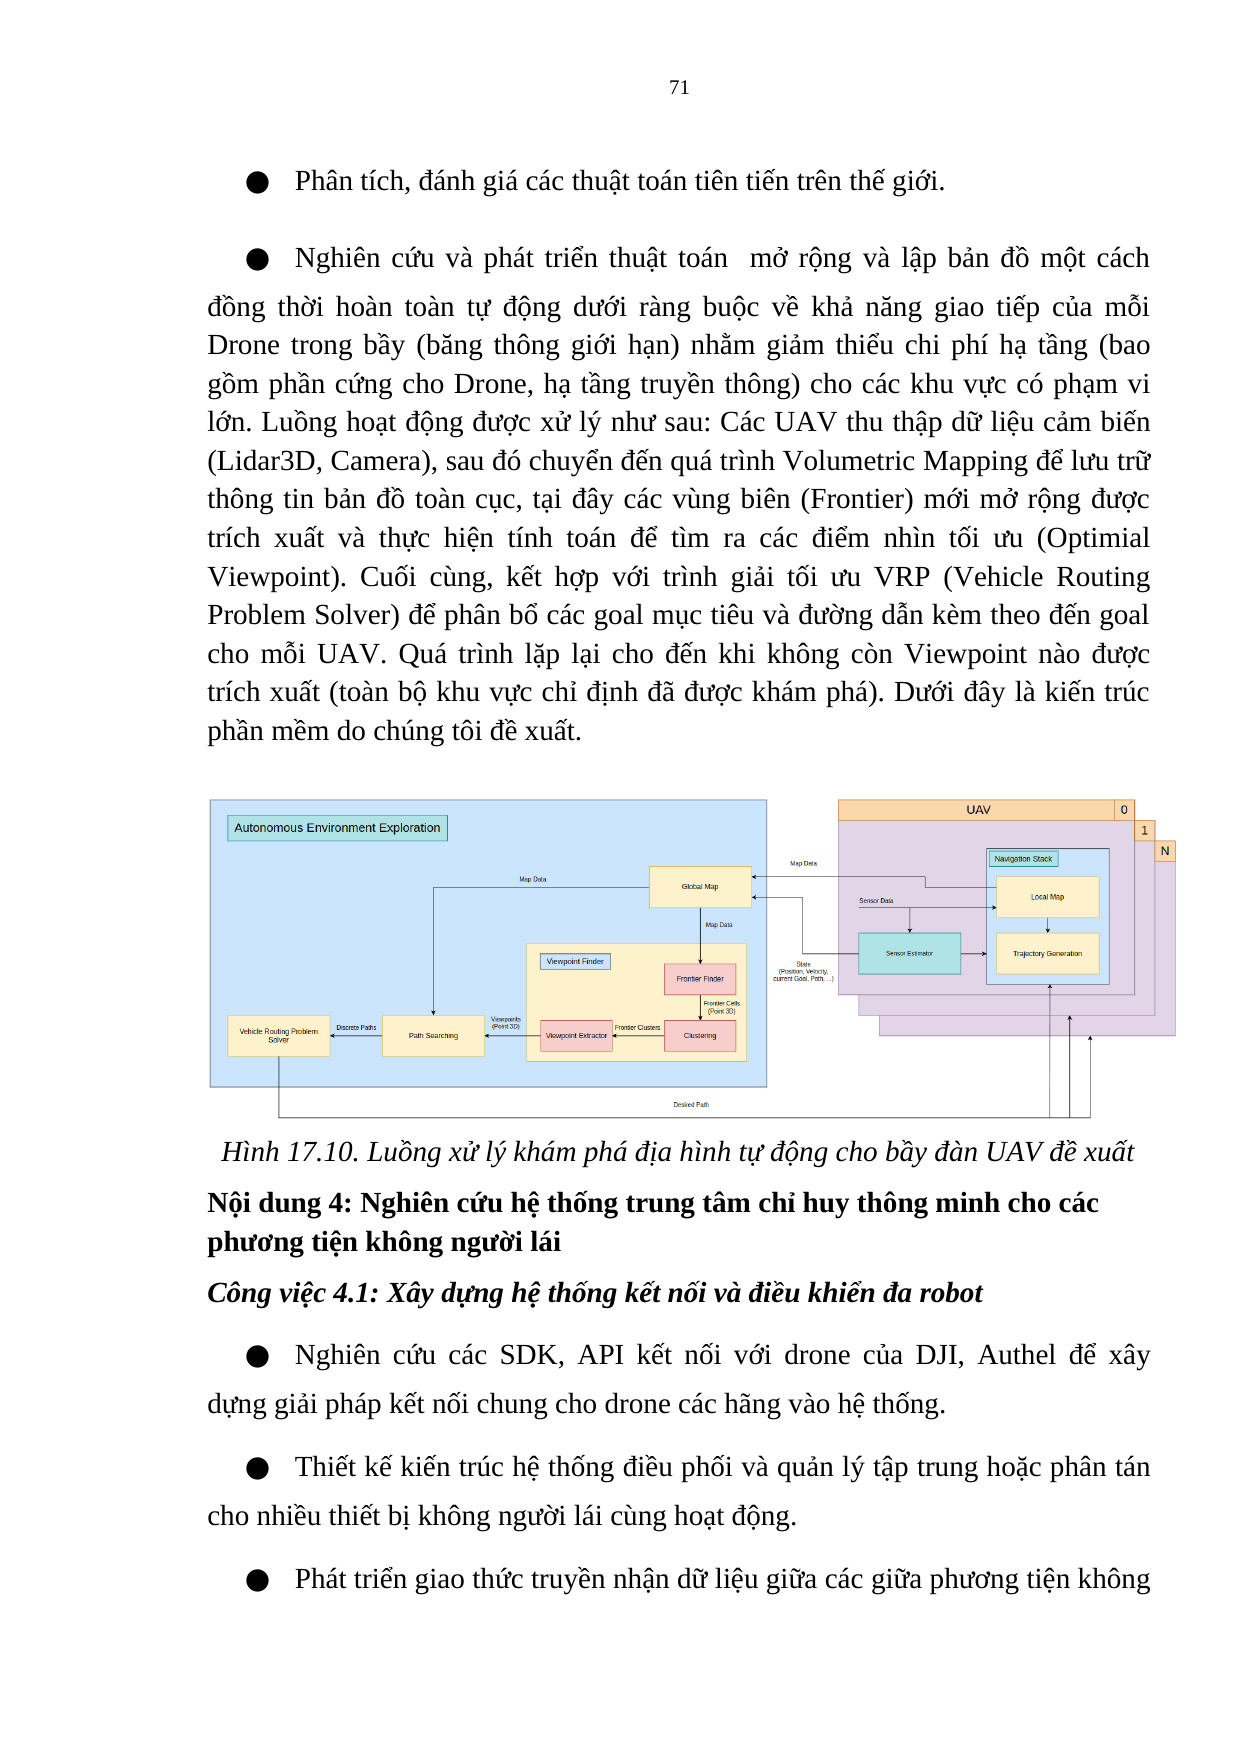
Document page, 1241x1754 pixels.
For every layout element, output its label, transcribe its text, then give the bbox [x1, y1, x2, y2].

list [207, 1545, 1152, 1605]
list Nghiên cứu và phát triển thuật toán mở rộng và lập bản đồ một cách đồng thời hoàn toàn tự động dưới ràng buộc về khả năng giao tiếp của mỗi Drone trong bầy (băng thông giới hạn) nhằm giảm thiểu chi phí hạ tầng (bao gồm phần cứng cho Drone, hạ tầng truyền thông) cho các khu vực có phạm vi lớn. Luồng hoạt động được xử lý như sau: Các UAV thu thập dữ liệu cảm biến (Lidar3D, Camera), sau đó chuyển đến quá trình Volumetric Mapping để lưu trữ thông tin bản đồ toàn cục, tại đây các vùng biên (Frontier) mới mở rộng được trích xuất và thực hiện tính toán để tìm ra các điểm nhìn tối ưu (Optimial Viewpoint). Cuối cùng, kết hợp với trình giải tối ưu VRP (Vehicle Routing Problem Solver) để phân bổ các goal mục tiêu và đường dẫn kèm theo đến goal cho mỗi UAV. Quá trình lặp lại cho đến khi không còn Viewpoint nào được trích xuất (toàn bộ khu vực chỉ định đã được khám phá). Dưới đây là kiến trúc phần mềm do chúng tôi đề xuất. [207, 224, 1152, 746]
text Nội dung 4: Nghiên cứu hệ thống trung tâm chỉ huy thông minh cho các phương tiện không người lái [207, 1185, 1152, 1257]
text Công việc 4.1: Xây dựng hệ thống kết nối và điều khiển đa robot [207, 1275, 1152, 1308]
text Hình 17.10. Luồng xử lý khám phá địa hình tự động cho bầy đàn UAV đề xuất [207, 1134, 1152, 1168]
list Nghiên cứu các SDK, API kết nối với drone của DJI, Authel để xây dựng giải pháp kết nối chung cho drone các hãng vào hệ thống. [207, 1322, 1152, 1420]
picture [207, 796, 1178, 1123]
list Phân tích, đánh giá các thuật toán tiên tiến trên thế giới. [207, 147, 1152, 207]
list Thiết kế kiến trúc hệ thống điều phối và quản lý tập trung hoặc phân tán cho nhiều thiết bị không người lái cùng hoạt động. [207, 1433, 1152, 1532]
